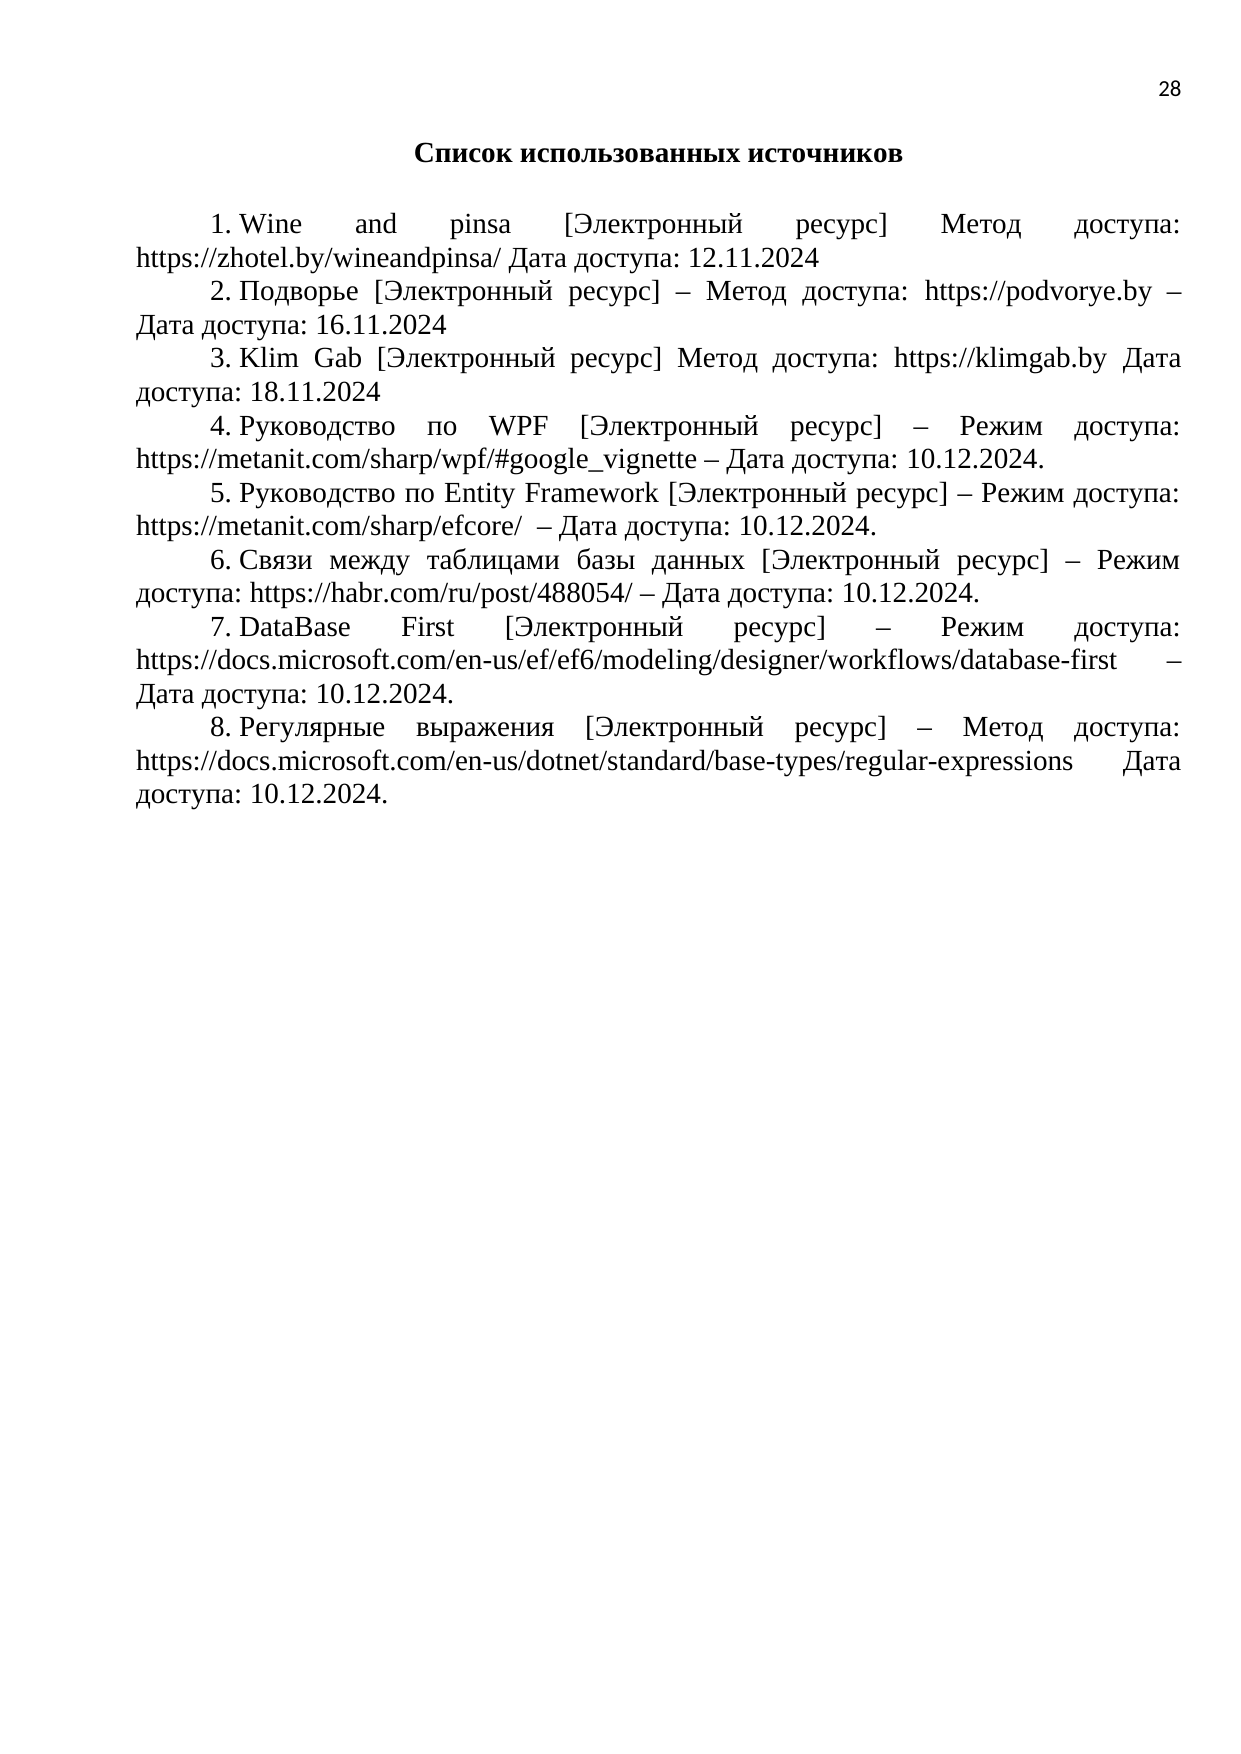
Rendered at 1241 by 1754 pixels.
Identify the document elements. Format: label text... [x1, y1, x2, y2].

subtitle Список использованных источников [136, 135, 1181, 169]
list Руководство по WPF [Электронный ресурс] – Режим доступа: https://metanit.com/sharp/wpf/#google_vignette – Дата доступа: 10.12.2024. [136, 408, 1181, 475]
list Регулярные выражения [Электронный ресурс] – Метод доступа: https://docs.microsoft.com/en-us/dotnet/standard/base-types/regular-expressions Дата доступа: 10.12.2024. [136, 709, 1181, 810]
list Связи между таблицами базы данных [Электронный ресурс] – Режим доступа: https://habr.com/ru/post/488054/ – Дата доступа: 10.12.2024. [136, 542, 1181, 609]
list Klim Gab [Электронный ресурс] Метод доступа: https://klimgab.by Дата доступа: 18.11.2024 [136, 341, 1181, 408]
list Руководство по Entity Framework [Электронный ресурс] – Режим доступа: https://metanit.com/sharp/efcore/ – Дата доступа: 10.12.2024. [136, 475, 1181, 542]
list Подворье [Электронный ресурс] – Метод доступа: https://podvorye.by – Дата доступа: 16.11.2024 [136, 273, 1181, 341]
list Wine and pinsa [Электронный ресурс] Метод доступа: https://zhotel.by/wineandpinsa/ Дата доступа: 12.11.2024 [136, 206, 1181, 273]
list DataBase First [Электронный ресурс] – Режим доступа: https://docs.microsoft.com/en-us/ef/ef6/modeling/designer/workflows/database-first – Дата доступа: 10.12.2024. [136, 609, 1181, 709]
